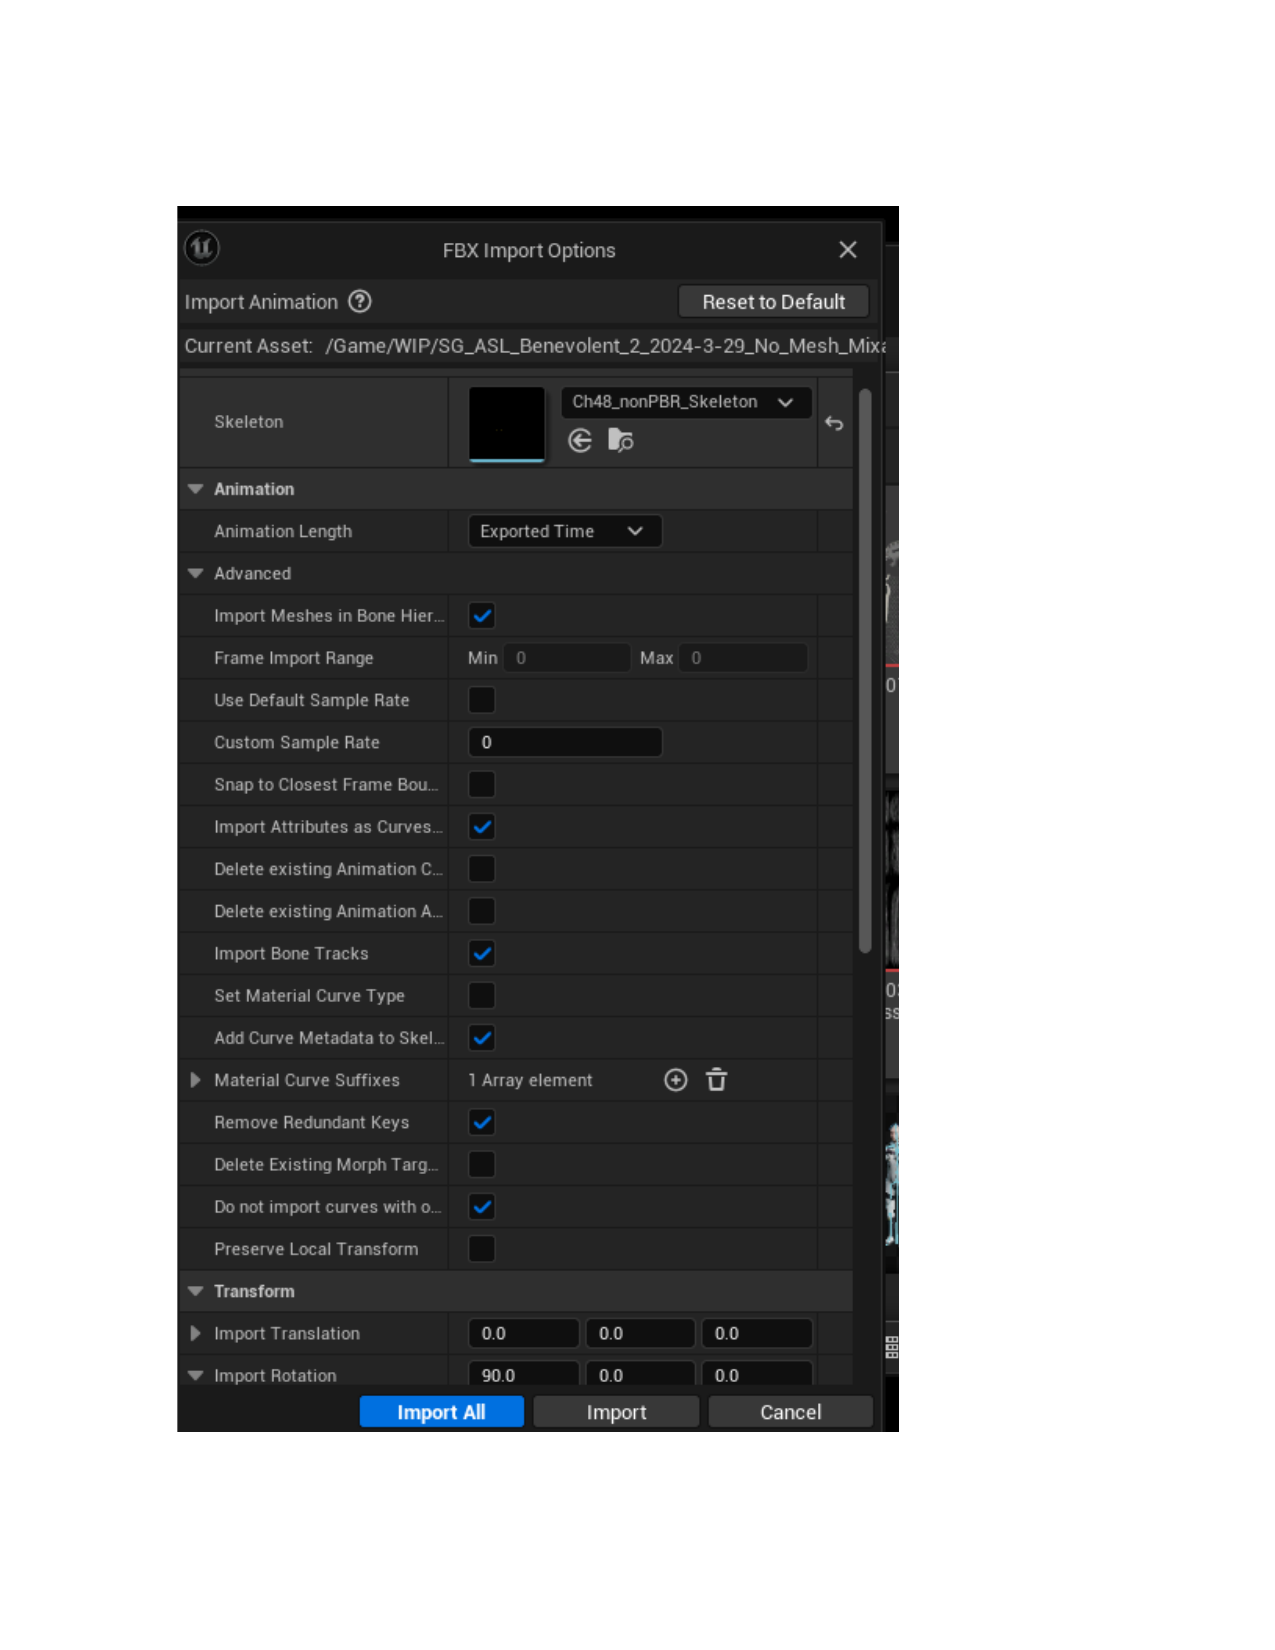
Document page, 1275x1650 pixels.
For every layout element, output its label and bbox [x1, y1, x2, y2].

picture [177, 206, 899, 1432]
